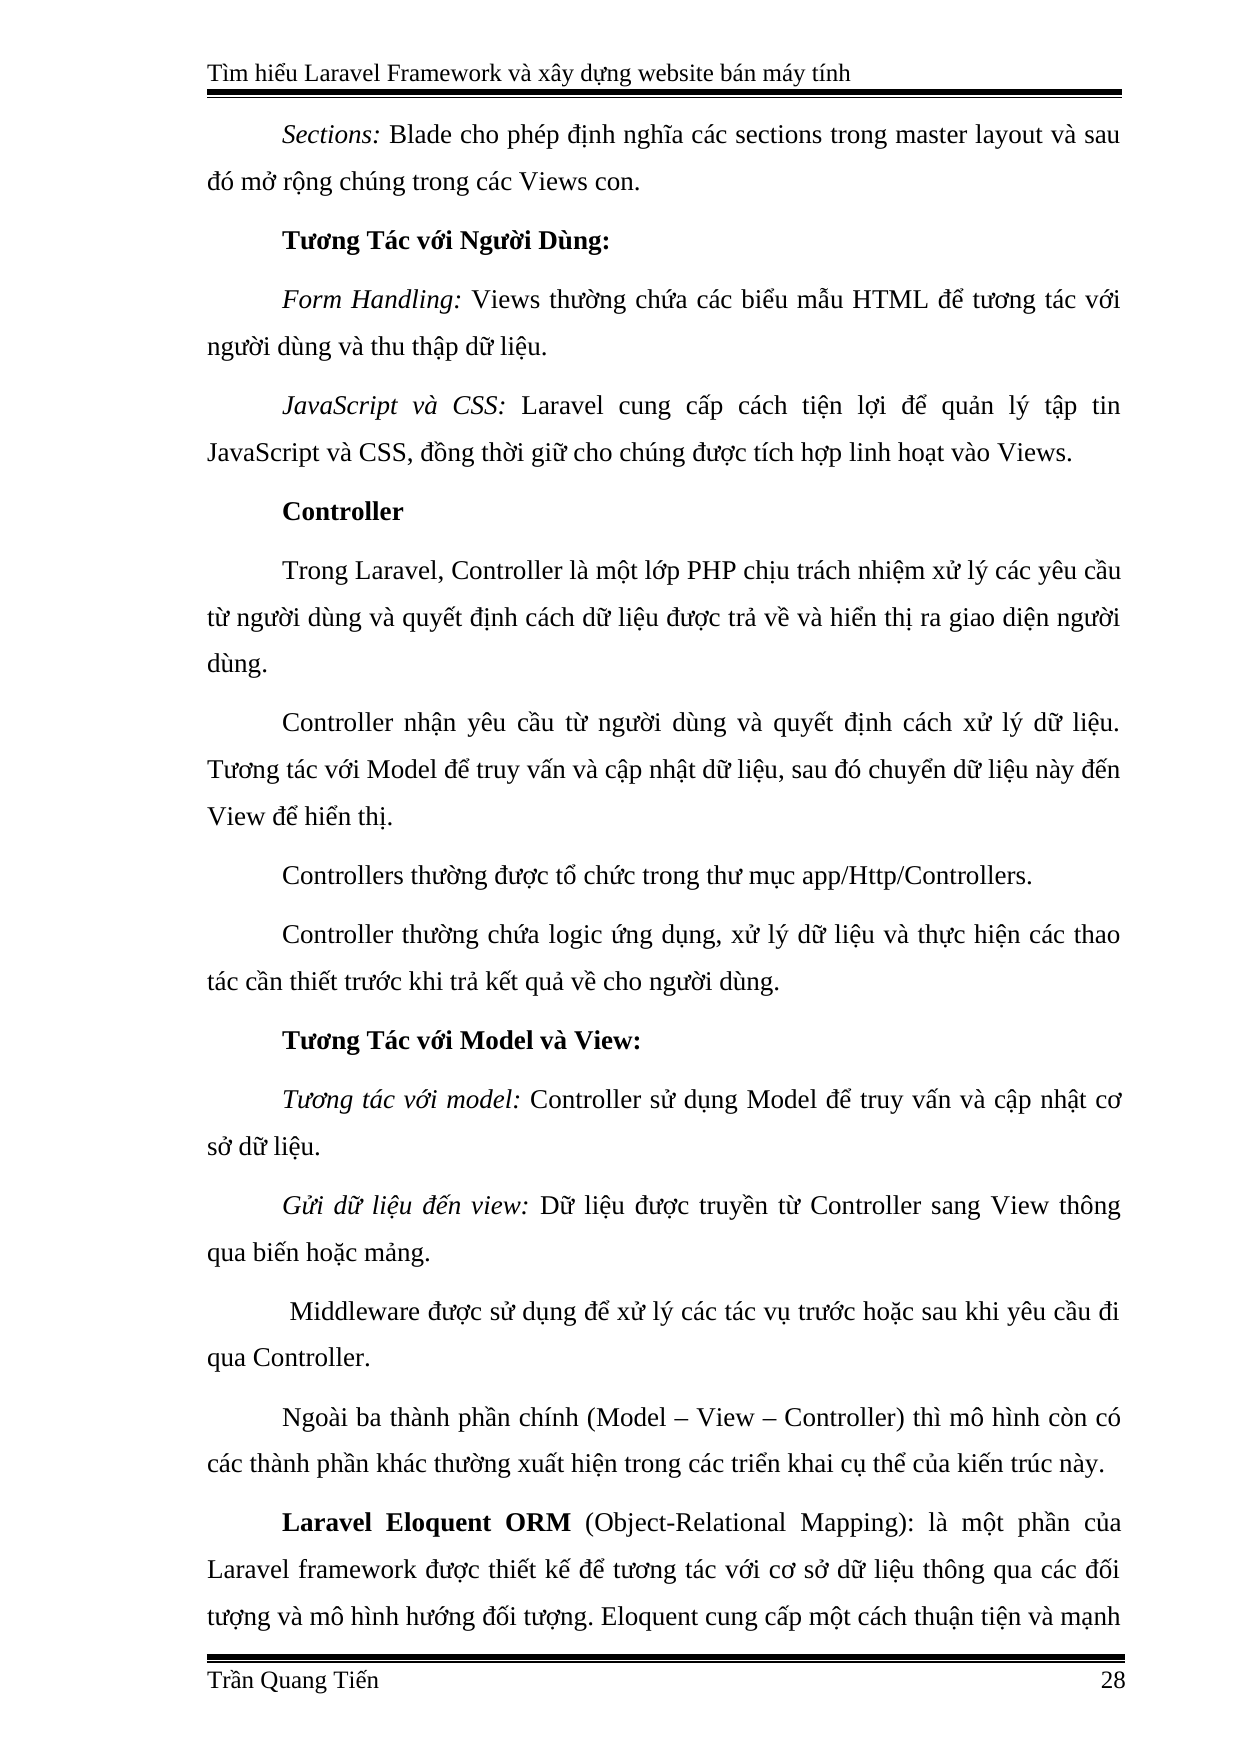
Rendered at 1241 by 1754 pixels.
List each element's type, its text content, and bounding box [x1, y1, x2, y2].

text Tương Tác với Model và View: [207, 1024, 1122, 1055]
text Controller [207, 495, 1122, 526]
text Controllers thường được tổ chức trong thư mục app/Http/Controllers. [207, 859, 1122, 890]
text Sections: Blade cho phép định nghĩa các sections trong master layout và sau đó mở rộng chúng trong các Views con. [207, 118, 1122, 196]
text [207, 1506, 1122, 1631]
text Controller nhận yêu cầu từ người dùng và quyết định cách xử lý dữ liệu. Tương tác với Model để truy vấn và cập nhật dữ liệu, sau đó chuyển dữ liệu này đến View để hiển thị. [207, 706, 1122, 831]
text JavaScript và CSS: Laravel cung cấp cách tiện lợi để quản lý tập tin JavaScript và CSS, đồng thời giữ cho chúng được tích hợp linh hoạt vào Views. [207, 389, 1122, 467]
text Tương Tác với Người Dùng: [207, 224, 1122, 255]
text Gửi dữ liệu đến view: Dữ liệu được truyền từ Controller sang View thông qua biến hoặc mảng. [207, 1189, 1122, 1267]
text Middleware được sử dụng để xử lý các tác vụ trước hoặc sau khi yêu cầu đi qua Controller. [207, 1295, 1122, 1373]
text Tương tác với model: Controller sử dụng Model để truy vấn và cập nhật cơ sở dữ liệu. [207, 1083, 1122, 1161]
text Controller thường chứa logic ứng dụng, xử lý dữ liệu và thực hiện các thao tác cần thiết trước khi trả kết quả về cho người dùng. [207, 918, 1122, 996]
text Form Handling: Views thường chứa các biểu mẫu HTML để tương tác với người dùng và thu thập dữ liệu. [207, 283, 1122, 361]
text Trong Laravel, Controller là một lớp PHP chịu trách nhiệm xử lý các yêu cầu từ người dùng và quyết định cách dữ liệu được trả về và hiển thị ra giao diện người dùng. [207, 554, 1122, 678]
text Ngoài ba thành phần chính (Model – View – Controller) thì mô hình còn có các thành phần khác thường xuất hiện trong các triển khai cụ thể của kiến trúc này. [207, 1401, 1122, 1478]
